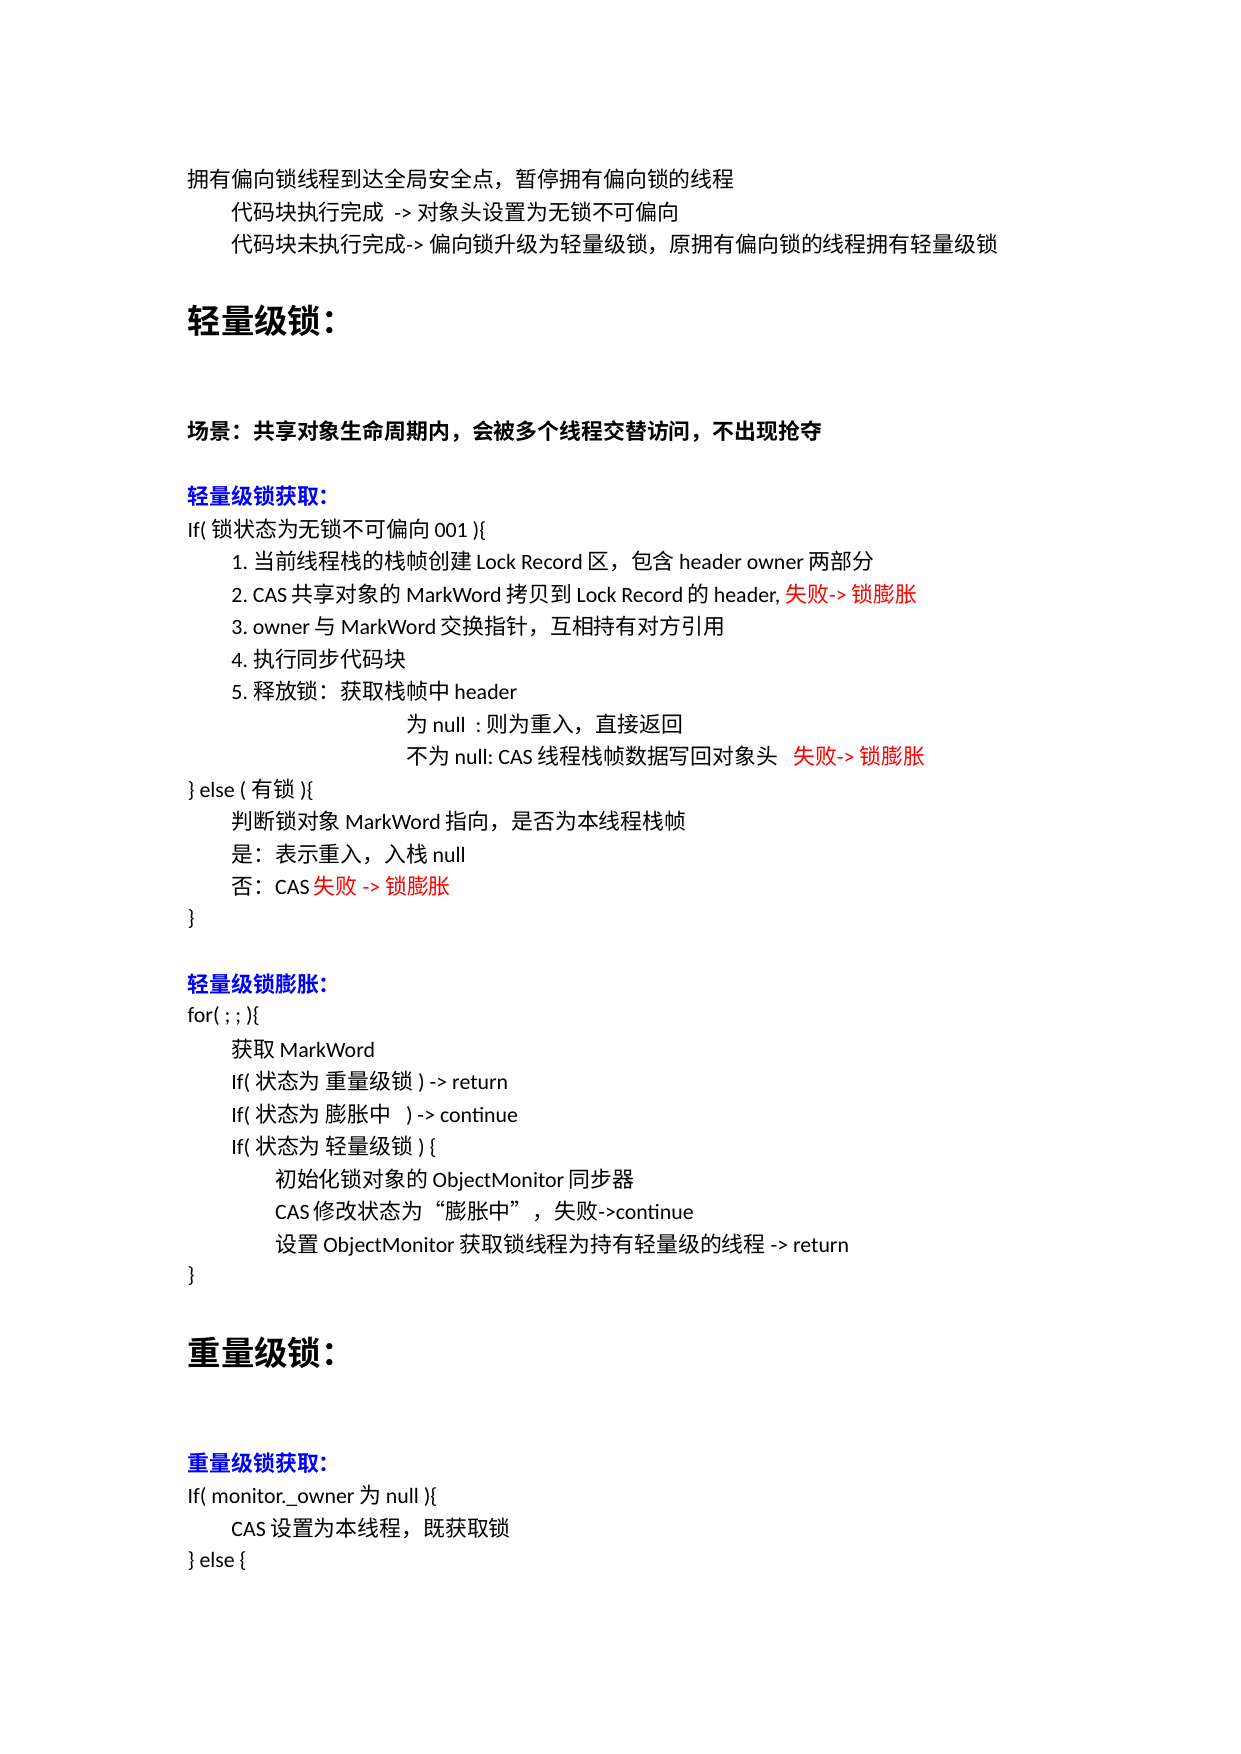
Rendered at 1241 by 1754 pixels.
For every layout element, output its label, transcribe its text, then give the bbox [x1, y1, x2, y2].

text 轻量级锁获取： [187, 479, 1053, 511]
text } [187, 901, 1053, 934]
text 重量级锁获取： [187, 1446, 1053, 1478]
text for( ; ; ){ [187, 999, 1053, 1031]
text 拥有偏向锁线程到达全局安全点，暂停拥有偏向锁的线程 [187, 162, 1053, 194]
text 场景：共享对象生命周期内，会被多个线程交替访问，不出现抢夺 [187, 414, 1053, 446]
text 为null : 则为重入，直接返回 [362, 706, 1053, 739]
text 是：表示重入，入栈null [187, 836, 1053, 869]
text 不为null: CAS 线程栈帧数据写回对象头 失败-> 锁膨胀 [362, 739, 1053, 771]
text 设置ObjectMonitor获取锁线程为持有轻量级的线程 -> return [231, 1226, 1053, 1259]
text If( monitor._owner 为null ){ [187, 1478, 1053, 1511]
subtitle 重量级锁： [187, 1318, 1053, 1383]
text 1. 当前线程栈的栈帧创建Lock Record区，包含header owner两部分 [187, 544, 1053, 576]
text CAS设置为本线程，既获取锁 [187, 1511, 1053, 1543]
text } else { [187, 1543, 1053, 1576]
subtitle 轻量级锁： [187, 287, 1053, 352]
text CAS修改状态为“膨胀中”，失败->continue [231, 1194, 1053, 1226]
text If( 锁状态为无锁不可偏向001 ){ [187, 511, 1053, 544]
text 2. CAS共享对象的 MarkWord 拷贝到Lock Record的header, 失败-> 锁膨胀 [187, 576, 1053, 609]
text 代码块未执行完成-> 偏向锁升级为轻量级锁，原拥有偏向锁的线程拥有轻量级锁 [187, 227, 1053, 259]
text 4. 执行同步代码块 [187, 641, 1053, 674]
text } [187, 1259, 1053, 1291]
text 获取MarkWord [187, 1031, 1053, 1064]
text 否：CAS失败 -> 锁膨胀 [187, 869, 1053, 901]
text 初始化锁对象的ObjectMonitor同步器 [231, 1161, 1053, 1194]
text If( 状态为 重量级锁 ) -> return [187, 1064, 1053, 1096]
text If( 状态为 膨胀中 ) -> continue [187, 1096, 1053, 1129]
text 5. 释放锁：获取栈帧中header [187, 674, 1053, 706]
text } else ( 有锁 ){ [187, 771, 1053, 804]
text 轻量级锁膨胀： [187, 966, 1053, 999]
text 判断锁对象MarkWord 指向，是否为本线程栈帧 [187, 804, 1053, 836]
text 代码块执行完成 -> 对象头设置为无锁不可偏向 [187, 194, 1053, 227]
text 3. owner与MarkWord交换指针，互相持有对方引用 [187, 609, 1053, 641]
text If( 状态为 轻量级锁 ) { [187, 1129, 1053, 1161]
